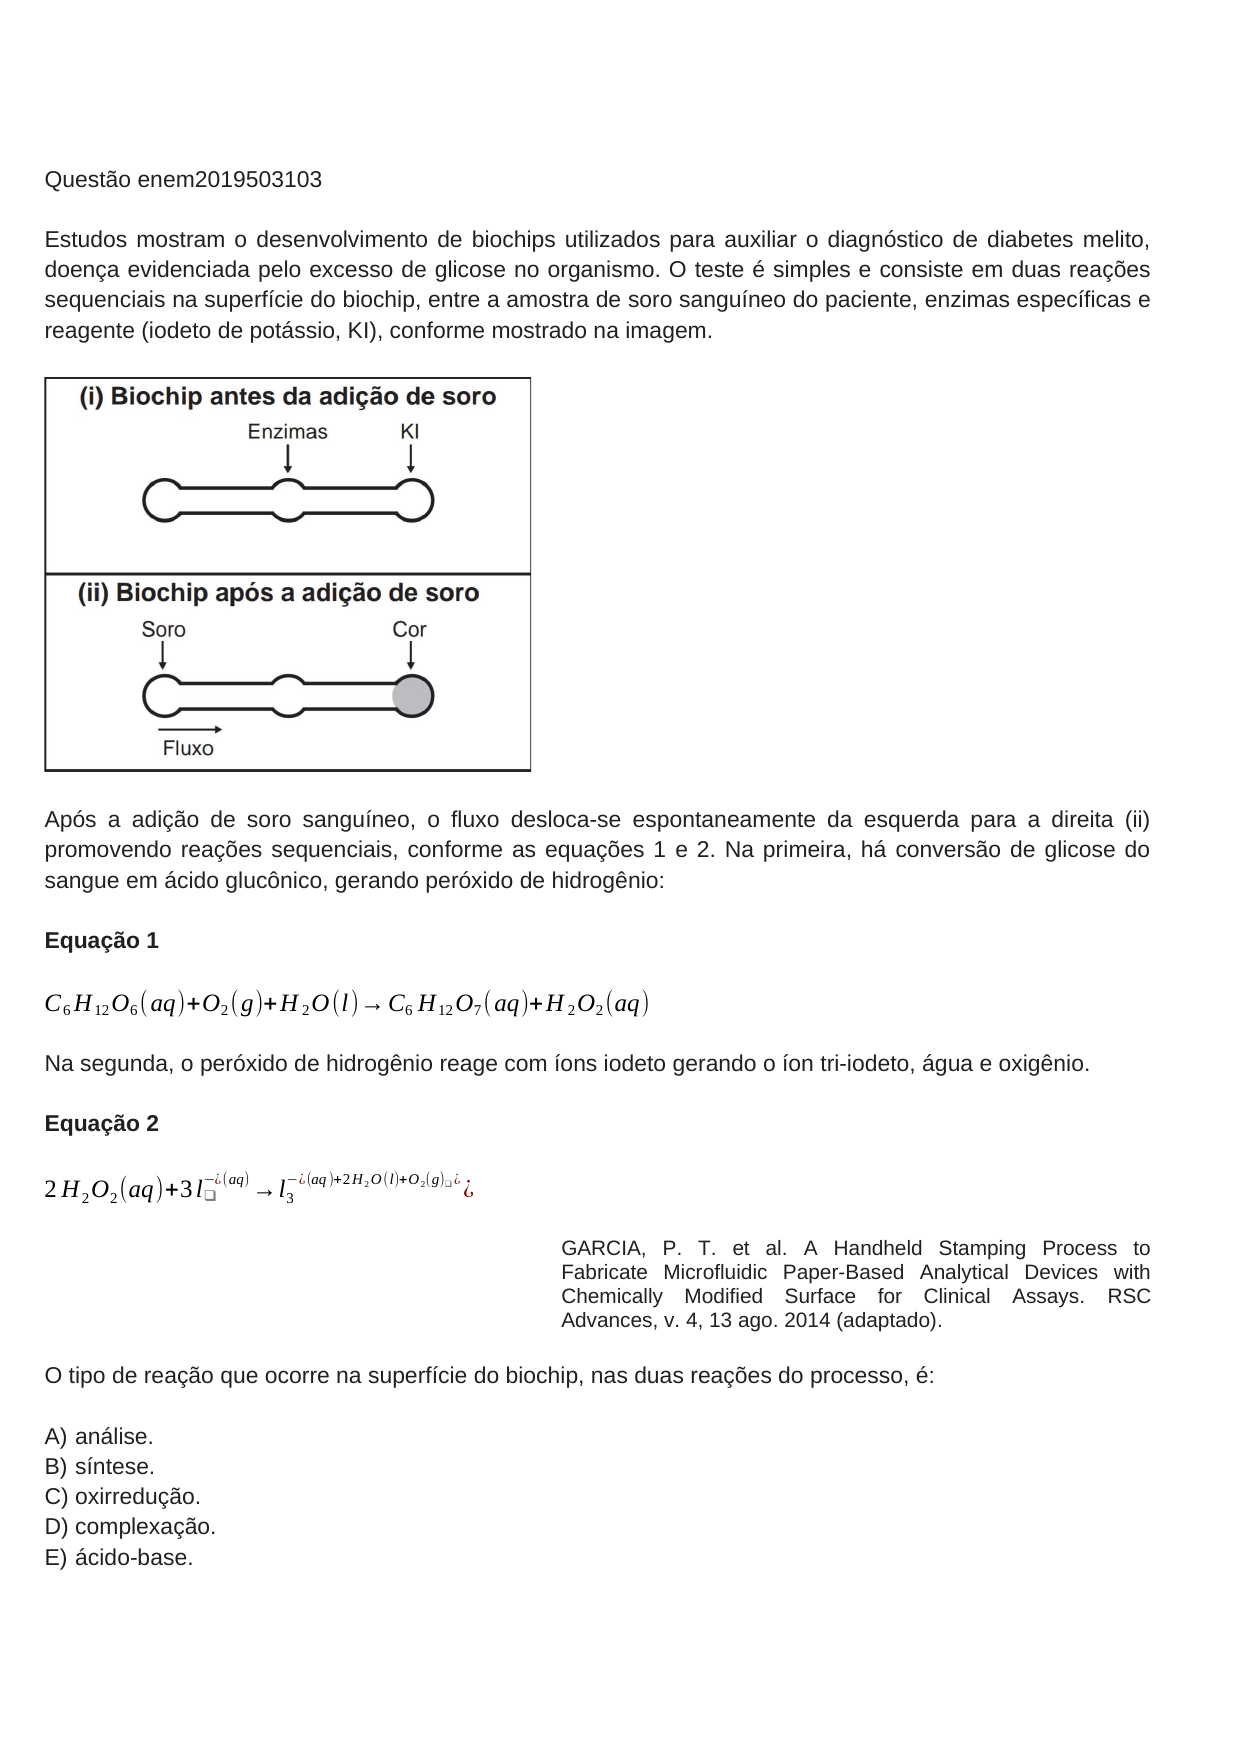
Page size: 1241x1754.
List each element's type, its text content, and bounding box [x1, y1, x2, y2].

list complexação. [44, 1513, 1151, 1540]
list ácido-base. [44, 1543, 1151, 1570]
text Equação 2 [44, 1110, 1151, 1136]
text Estudos mostram o desenvolvimento de biochips utilizados para auxiliar o diagnóstico de diabetes melito, doença evidenciada pelo excesso de glicose no organismo. O teste é simples e consiste em duas reações sequenciais na superfície do biochip, entre a amostra de soro sanguíneo do paciente, enzimas específicas e reagente (iodeto de potássio, KI), conforme mostrado na imagem. [44, 226, 1151, 343]
picture [44, 377, 532, 772]
text O tipo de reação que ocorre na superfície do biochip, nas duas reações do processo, é: [44, 1362, 1151, 1389]
list oxirredução. [44, 1483, 1151, 1509]
text Na segunda, o peróxido de hidrogênio reage com íons iodeto gerando o íon tri-iodeto, água e oxigênio. [44, 1049, 1151, 1076]
text Após a adição de soro sanguíneo, o fluxo desloca-se espontaneamente da esquerda para a direita (ii) promovendo reações sequenciais, conforme as equações 1 e 2. Na primeira, há conversão de glicose do sangue em ácido glucônico, gerando peróxido de hidrogênio: [44, 806, 1151, 893]
text GARCIA, P. T. et al. A Handheld Stamping Process to Fabricate Microfluidic Paper-Based Analytical Devices with Chemically Modified Surface for Clinical Assays. RSC Advances, v. 4, 13 ago. 2014 (adaptado). [561, 1236, 1151, 1332]
text Questão enem2019503103 [44, 166, 1151, 192]
text Equação 1 [44, 927, 1151, 953]
list análise. [44, 1423, 1151, 1449]
list síntese. [44, 1453, 1151, 1479]
